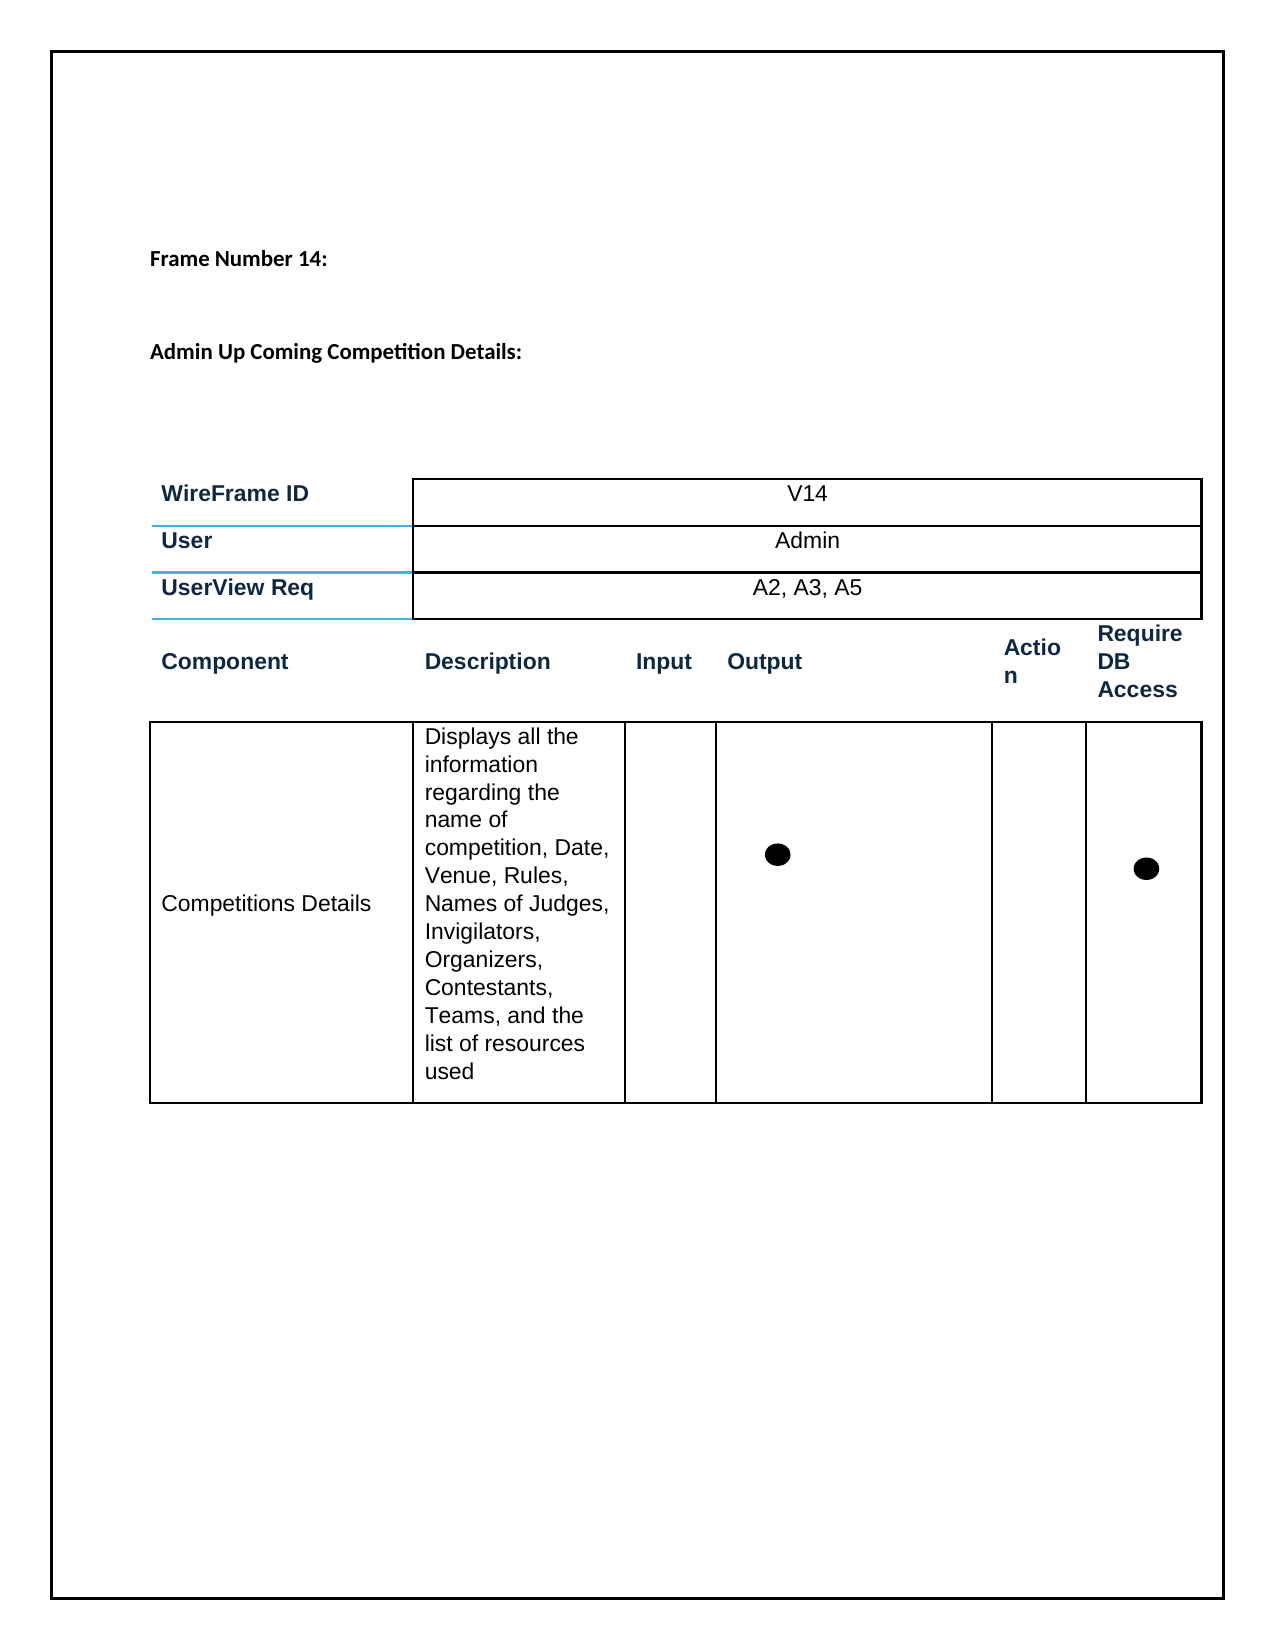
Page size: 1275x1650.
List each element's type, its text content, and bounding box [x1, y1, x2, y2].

table_cell A2, A3, A5 [414, 574, 1200, 618]
table_cell Displays all the information regarding the name of competition, Date, Venue, Rules, Names of Judges, Invigilators, Organizers, Contestants, Teams, and the list of resources used [414, 723, 624, 1102]
table_cell Competitions Details [151, 723, 412, 1102]
table_cell [993, 723, 1085, 1102]
table_cell Component [150, 618, 413, 721]
table_cell Require DB Access [1086, 620, 1201, 721]
table_cell Action [992, 620, 1086, 721]
table_header V14 [414, 480, 1200, 525]
text Frame Number 14: [150, 244, 1125, 272]
table_cell Admin [414, 527, 1200, 571]
table_cell [717, 723, 991, 1102]
table_cell User [150, 525, 412, 571]
table_cell [626, 723, 715, 1102]
table_cell UserView Req [150, 571, 412, 618]
table_cell Output [716, 620, 992, 721]
table_cell Input [625, 620, 716, 721]
text Admin Up Coming Competition Details: [150, 337, 1125, 366]
table_header WireFrame ID [150, 478, 412, 525]
table_cell [1087, 723, 1200, 1102]
table_cell Description [413, 620, 624, 721]
